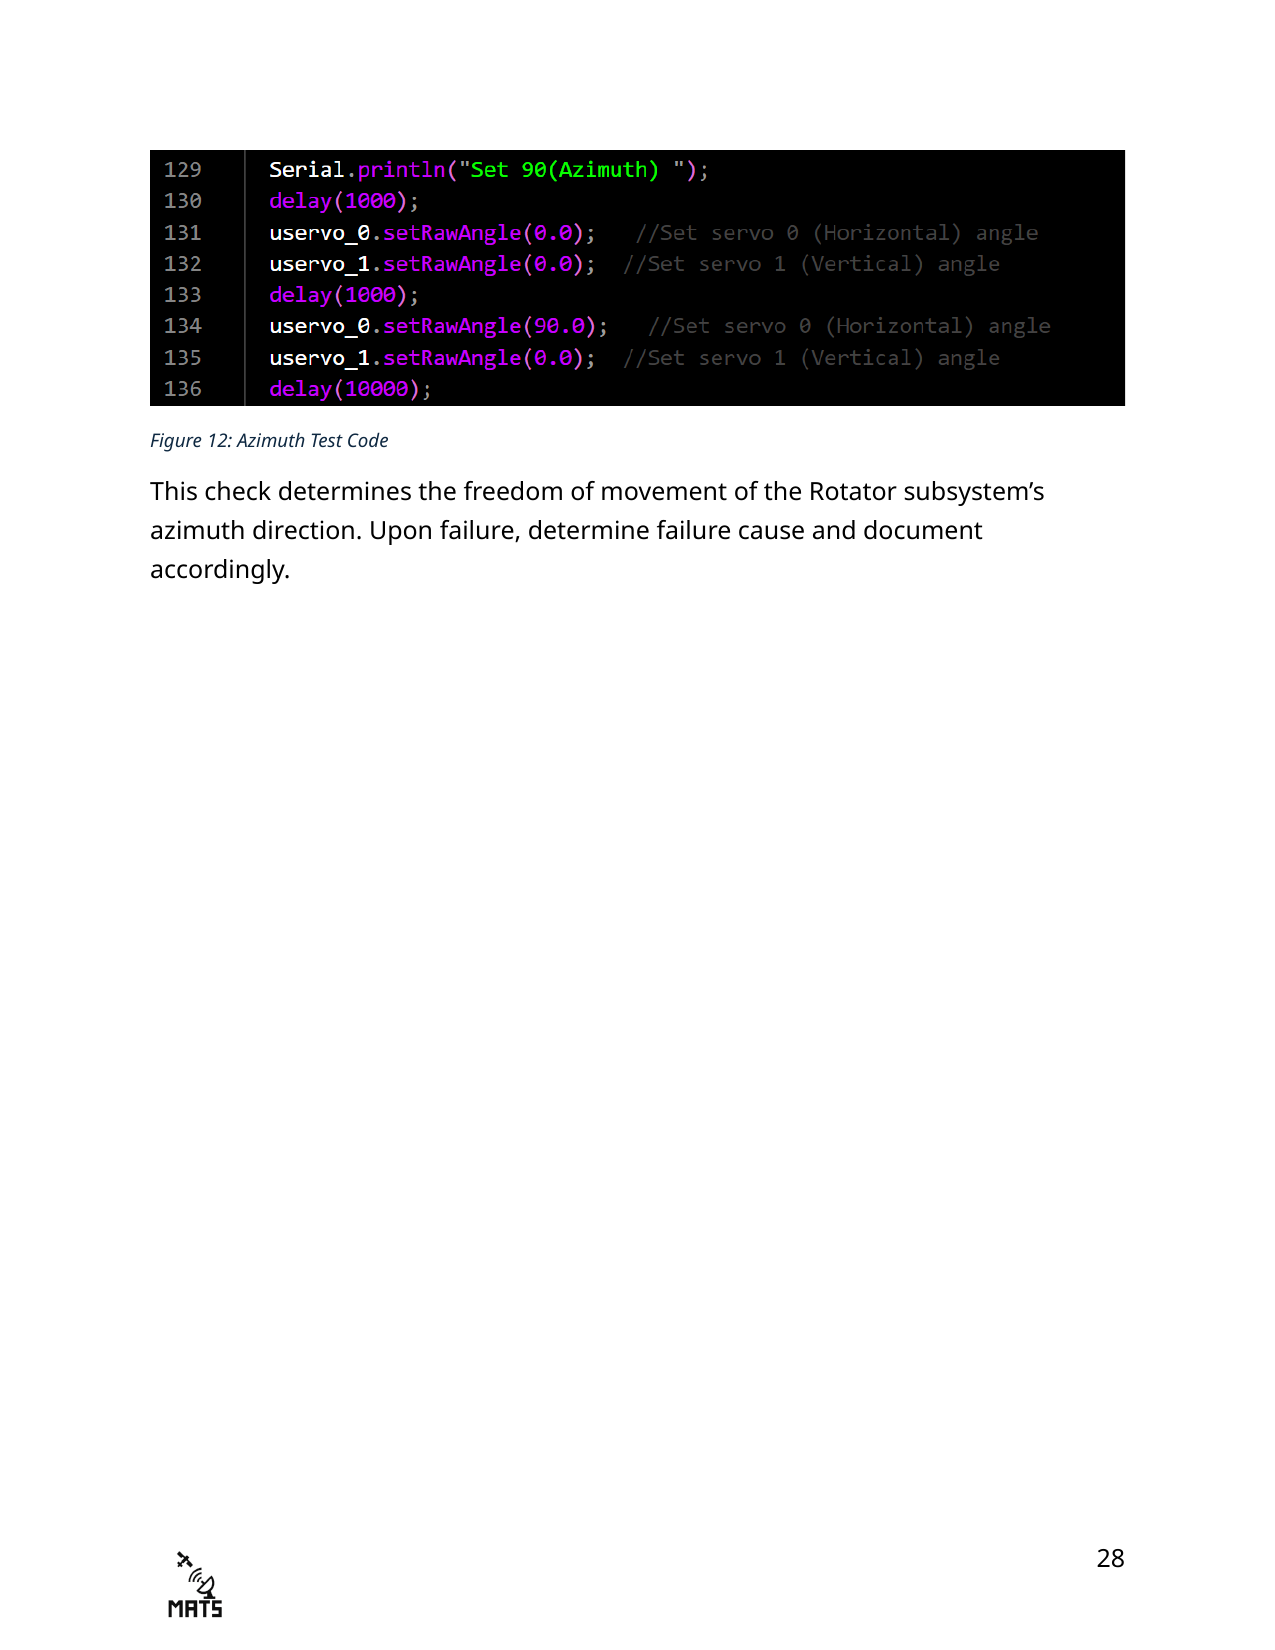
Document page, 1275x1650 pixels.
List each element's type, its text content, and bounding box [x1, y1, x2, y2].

text Figure 12: Azimuth Test Code [150, 427, 1125, 452]
text This check determines the freedom of movement of the Rotator subsystem’s azimuth direction. Upon failure, determine failure cause and document accordingly. [150, 473, 1125, 586]
picture [150, 150, 1125, 406]
picture [150, 1542, 240, 1632]
